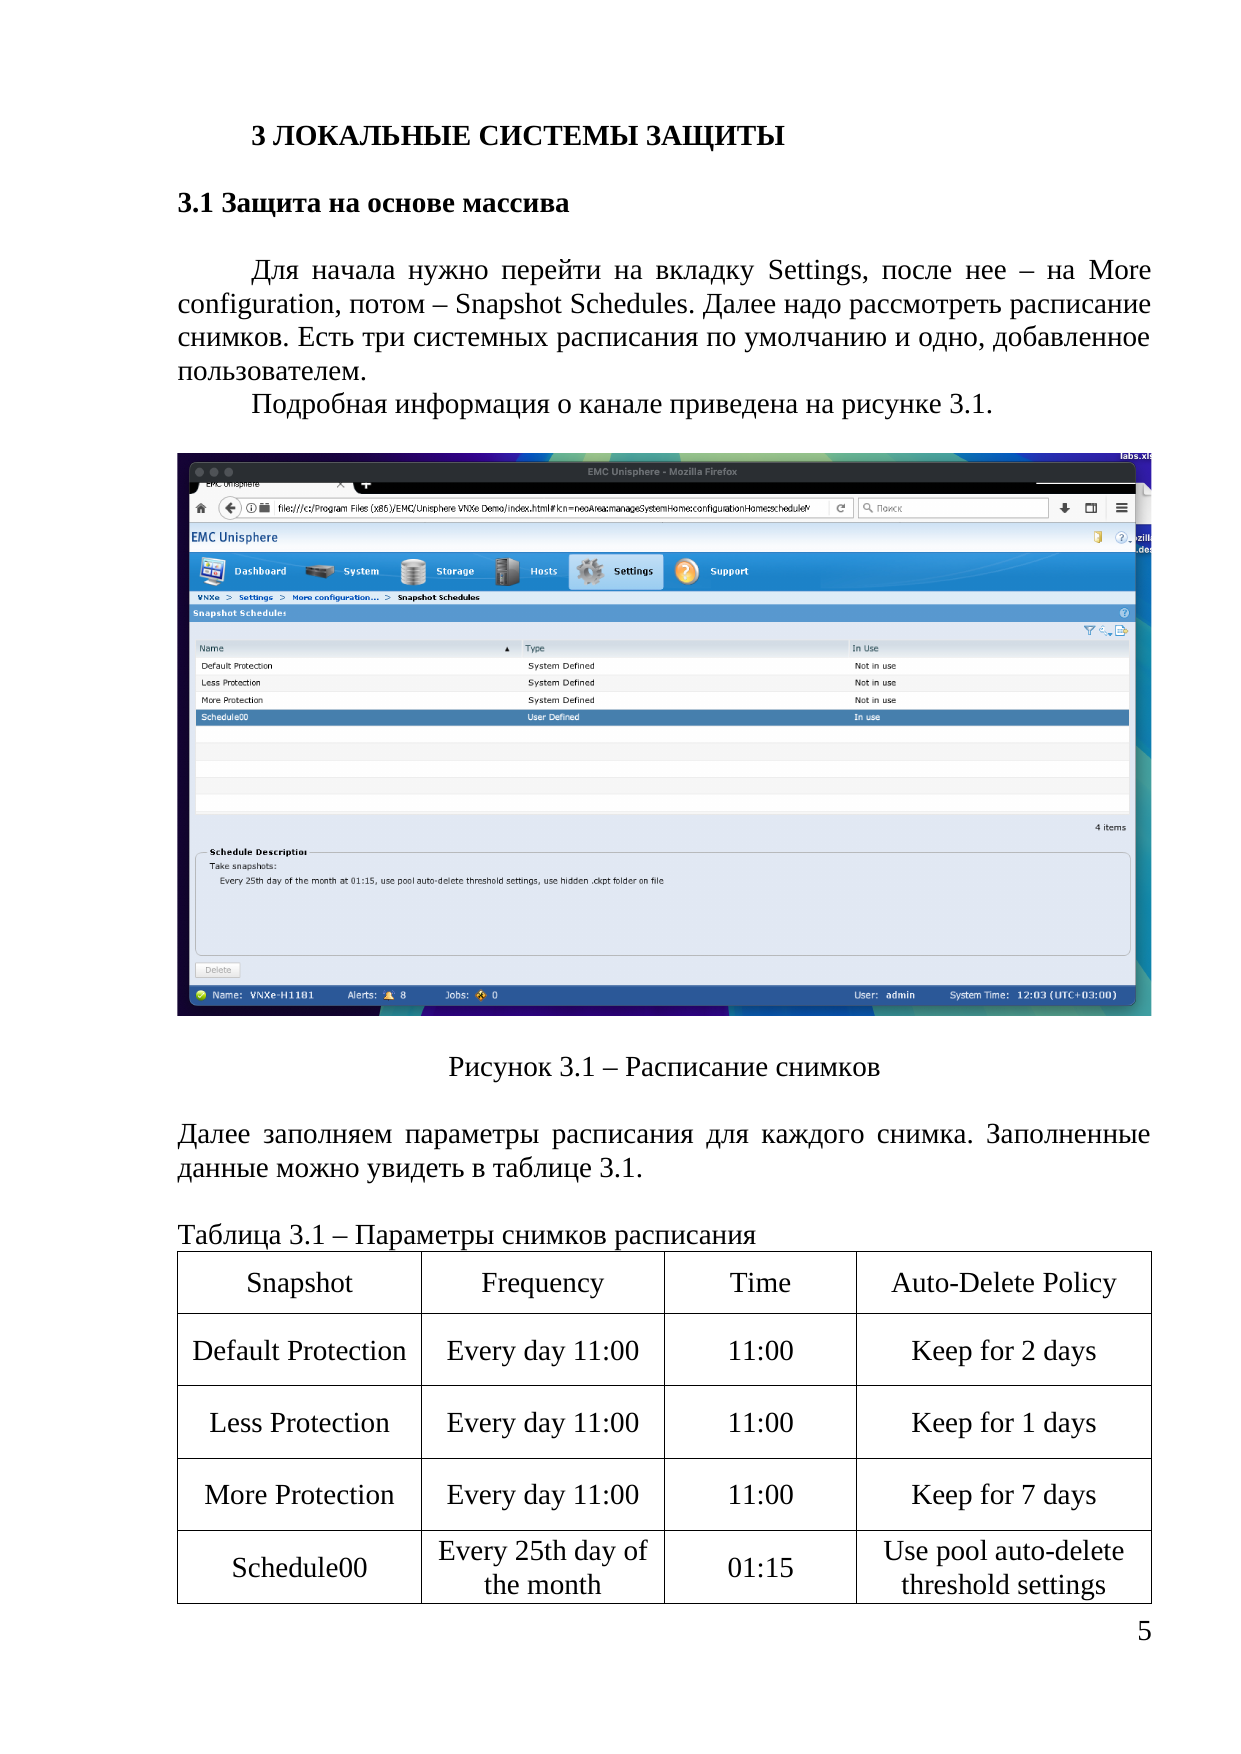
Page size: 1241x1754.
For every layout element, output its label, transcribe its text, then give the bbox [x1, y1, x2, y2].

table_cell Every 25th day of the month [422, 1531, 664, 1603]
table_cell Keep for 7 days [857, 1459, 1151, 1530]
table_header Snapshot [178, 1252, 421, 1313]
table_cell 11:00 [665, 1459, 856, 1530]
table_header Frequency [422, 1252, 664, 1313]
table_cell Use pool auto-delete threshold settings [857, 1531, 1151, 1603]
table_cell More Protection [178, 1459, 421, 1530]
table_cell Default Protection [178, 1314, 421, 1385]
text 3 ЛОКАЛЬНЫЕ СИСТЕМЫ ЗАЩИТЫ [177, 118, 1152, 152]
text Рисунок 3.1 – Расписание снимков [177, 1049, 1152, 1083]
table_cell Less Protection [178, 1386, 421, 1458]
table_header Time [665, 1252, 856, 1313]
table_header Auto-Delete Policy [857, 1252, 1151, 1313]
table_cell Keep for 1 days [857, 1386, 1151, 1458]
table_cell Keep for 2 days [857, 1314, 1151, 1385]
table_cell Every day 11:00 [422, 1459, 664, 1530]
picture [177, 453, 1152, 1016]
text 3.1 Защита на основе массива [177, 185, 1152, 219]
table_cell Every day 11:00 [422, 1314, 664, 1385]
table_cell 11:00 [665, 1386, 856, 1458]
text Подробная информация о канале приведена на рисунке 3.1. [177, 386, 1152, 420]
table_cell Schedule00 [178, 1531, 421, 1603]
table_cell 01:15 [665, 1531, 856, 1603]
text Для начала нужно перейти на вкладку Settings, после нее – на More configuration, потом – Snapshot Schedules. Далее надо рассмотреть расписание снимков. Есть три системных расписания по умолчанию и одно, добавленное пользователем. [177, 252, 1152, 386]
text Таблица 3.1 – Параметры снимков расписания [177, 1217, 1152, 1251]
table_cell 11:00 [665, 1314, 856, 1385]
text Далее заполняем параметры расписания для каждого снимка. Заполненные данные можно увидеть в таблице 3.1. [177, 1117, 1152, 1184]
table_cell Every day 11:00 [422, 1386, 664, 1458]
